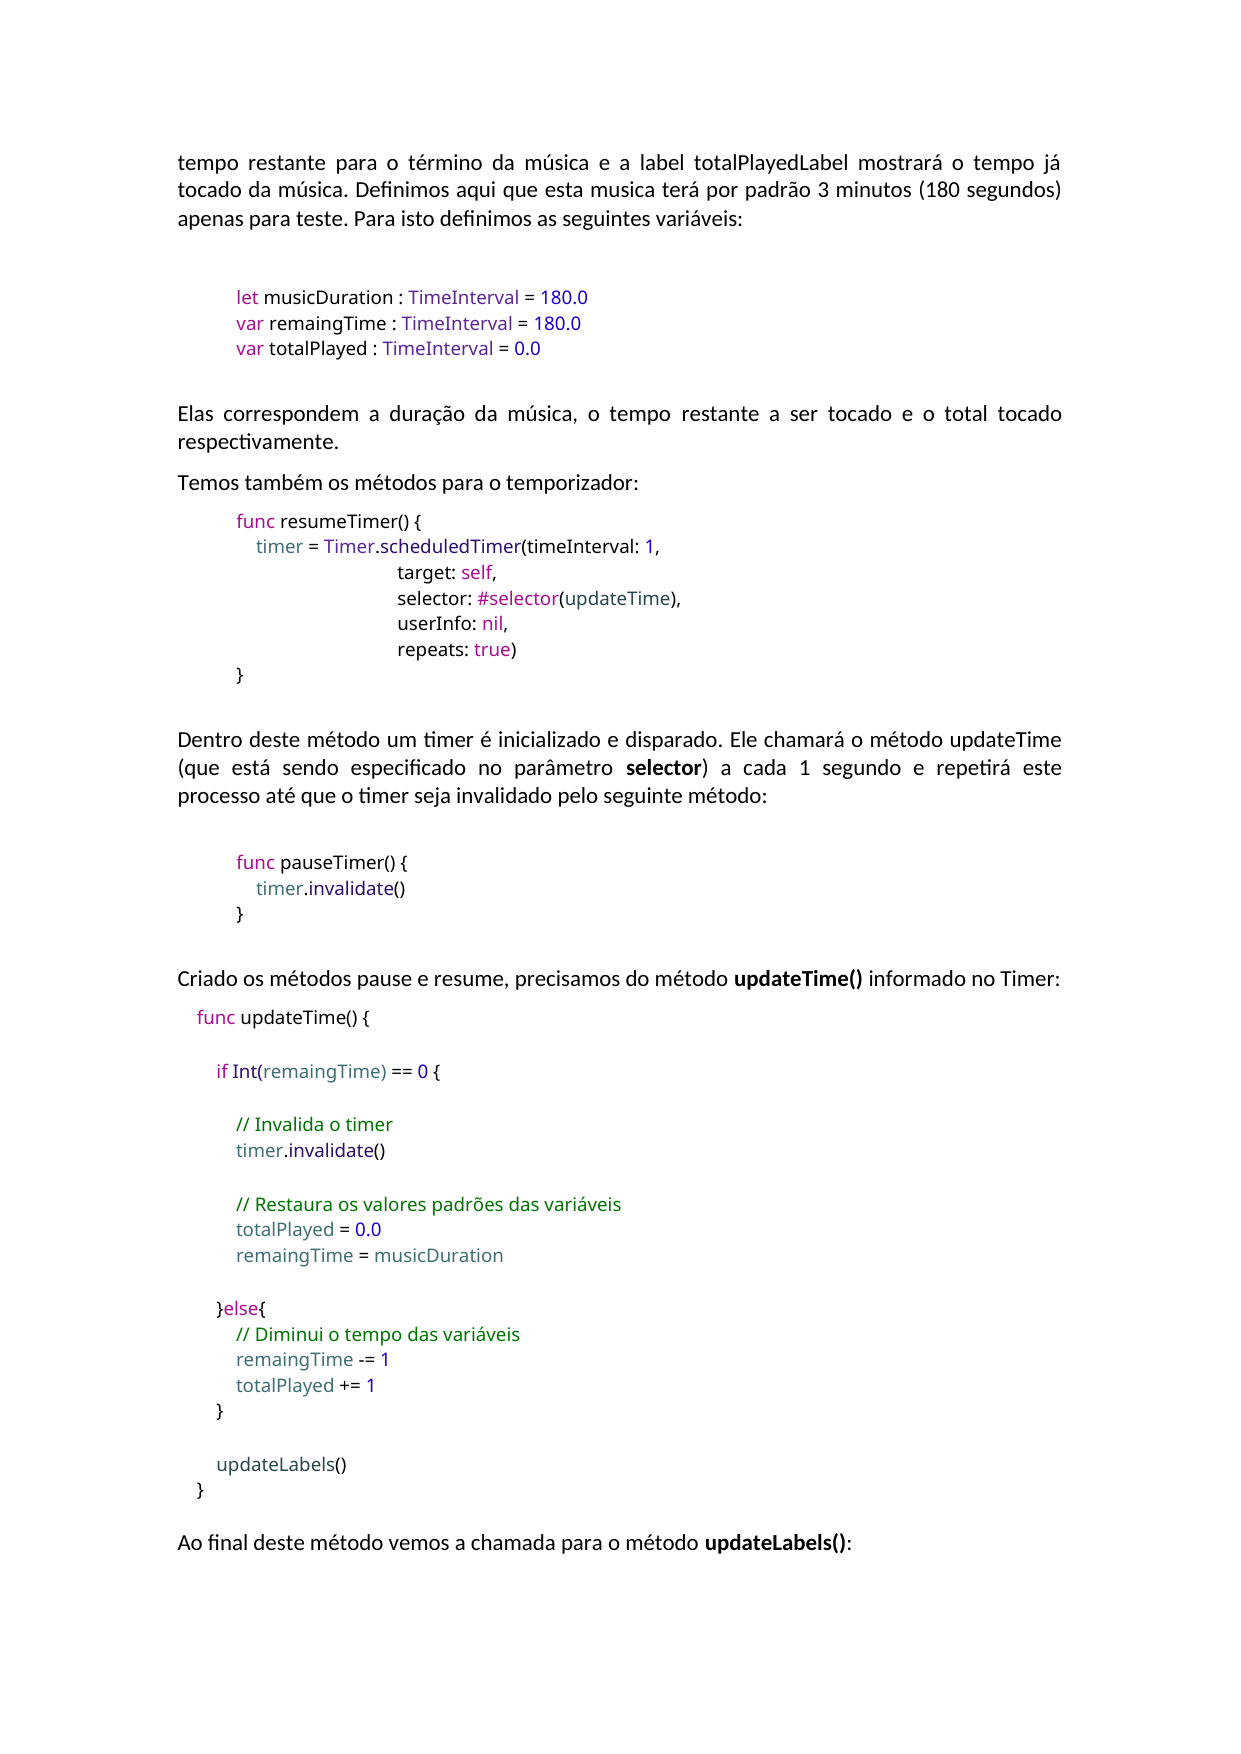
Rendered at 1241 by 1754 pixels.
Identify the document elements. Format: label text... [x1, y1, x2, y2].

text // Diminui o tempo das variáveis [177, 1321, 1063, 1346]
text } [177, 1477, 1063, 1502]
text Dentro deste método um timer é inicializado e disparado. Ele chamará o método updateTime (que está sendo especificado no parâmetro selector) a cada 1 segundo e repetirá este processo até que o timer seja invalidado pelo seguinte método: [177, 725, 1063, 809]
text }else{ [177, 1295, 1063, 1321]
text repeats: true) [236, 636, 1063, 661]
text Criado os métodos pause e resume, precisamos do método updateTime() informado no Timer: [177, 964, 1063, 992]
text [177, 148, 1063, 232]
text func pauseTimer() { [236, 849, 1063, 875]
text updateLabels() [177, 1451, 1063, 1477]
text // Restaura os valores padrões das variáveis [177, 1191, 1063, 1216]
text timer.invalidate() [177, 1137, 1063, 1163]
text target: self, [236, 559, 1063, 585]
text } [236, 661, 1063, 687]
text var totalPlayed : TimeInterval = 0.0 [236, 336, 1063, 361]
text Elas correspondem a duração da música, o tempo restante a ser tocado e o total tocado respectivamente. [177, 399, 1063, 455]
text Temos também os métodos para o temporizador: [177, 468, 1063, 496]
text remaingTime = musicDuration [177, 1242, 1063, 1267]
text totalPlayed = 0.0 [177, 1216, 1063, 1242]
text timer = Timer.scheduledTimer(timeInterval: 1, [236, 534, 1063, 559]
text let musicDuration : TimeInterval = 180.0 [236, 285, 1063, 310]
text // Invalida o timer [177, 1112, 1063, 1137]
text var remaingTime : TimeInterval = 180.0 [236, 310, 1063, 336]
text Ao final deste método vemos a chamada para o método updateLabels(): [177, 1528, 1063, 1556]
text func updateTime() { [177, 1005, 1063, 1030]
text remaingTime -= 1 [177, 1346, 1063, 1372]
text userInfo: nil, [236, 610, 1063, 636]
text func resumeTimer() { [236, 508, 1063, 534]
text } [177, 1397, 1063, 1423]
text } [236, 901, 1063, 926]
text selector: #selector(updateTime), [236, 585, 1063, 610]
text timer.invalidate() [236, 875, 1063, 901]
text if Int(remaingTime) == 0 { [177, 1058, 1063, 1084]
text totalPlayed += 1 [177, 1372, 1063, 1397]
